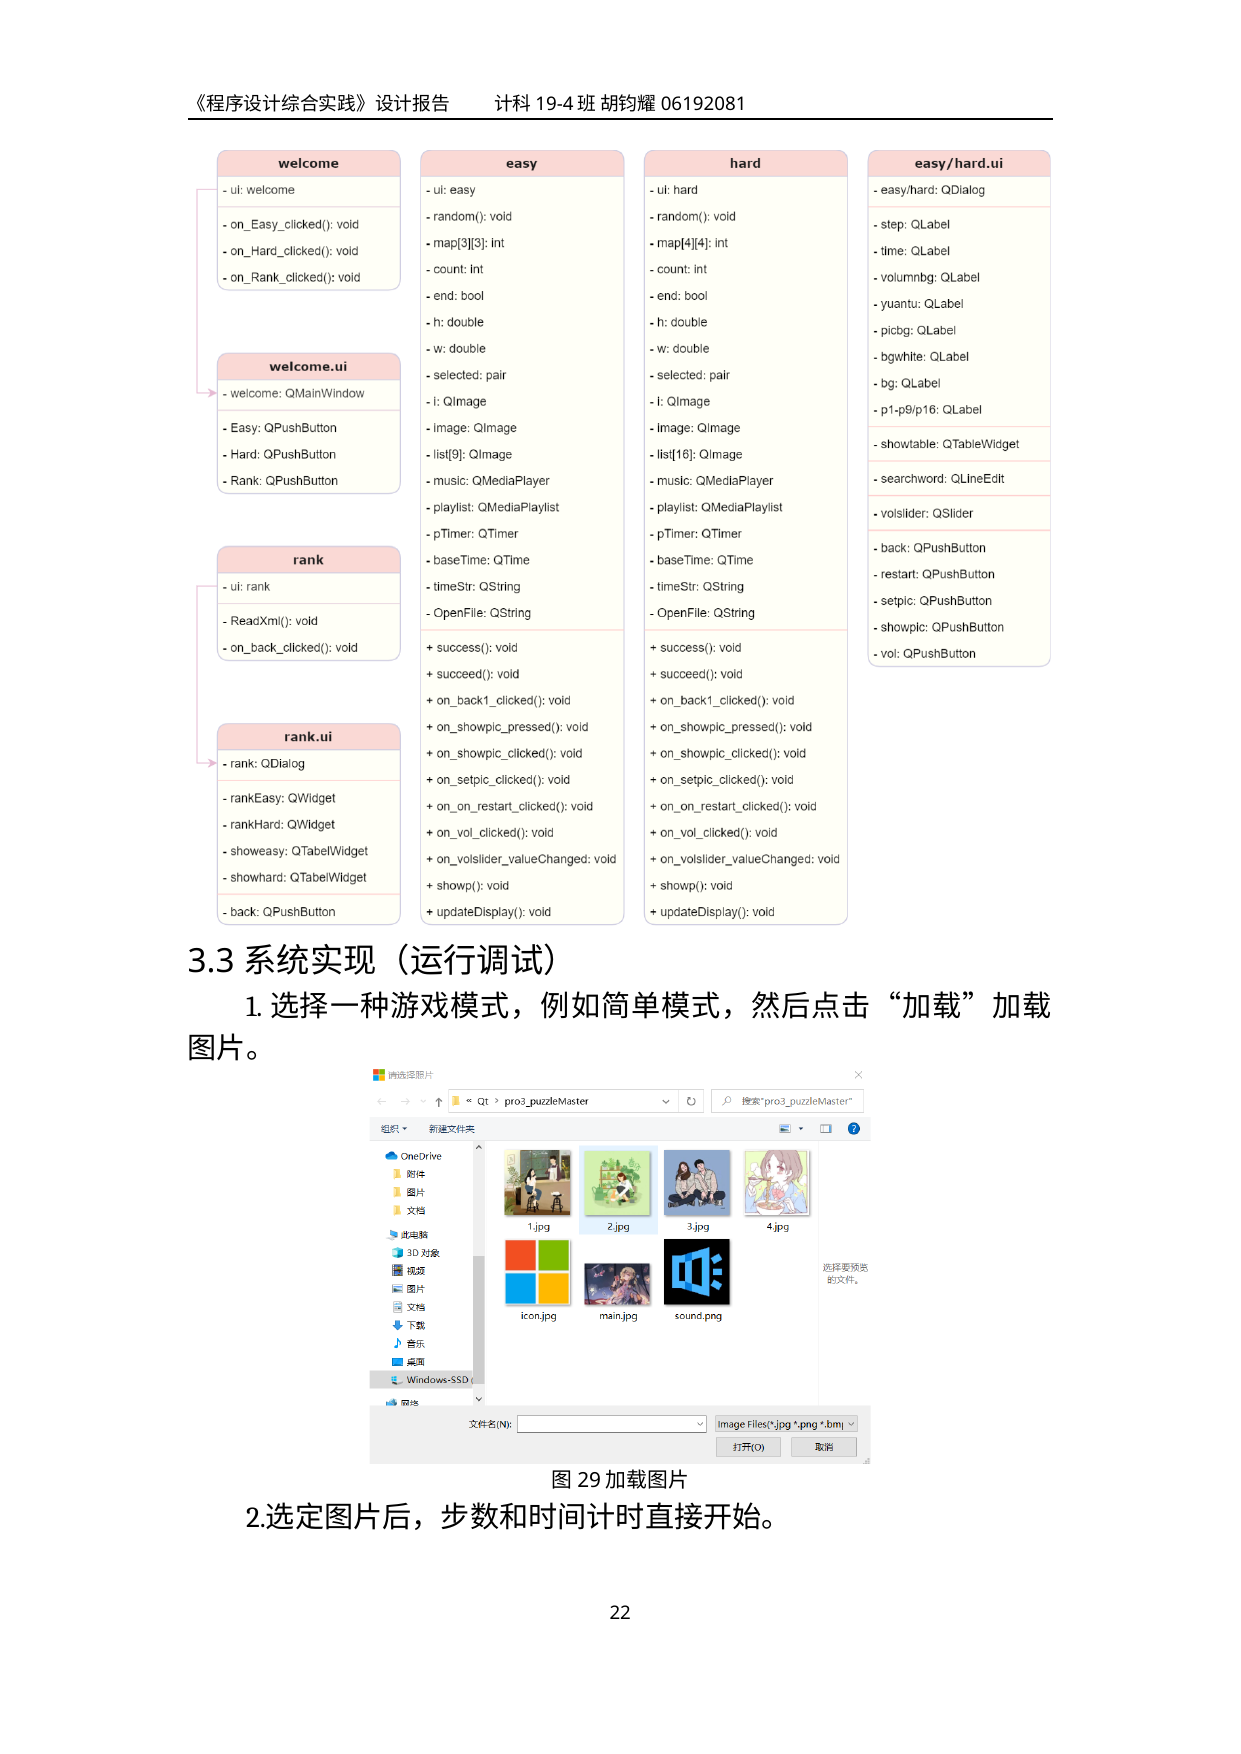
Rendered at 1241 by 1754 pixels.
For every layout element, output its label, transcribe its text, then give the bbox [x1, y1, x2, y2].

text 1. 选择一种游戏模式，例如简单模式，然后点击“加载”加载图片。 [187, 982, 1053, 1067]
text 系统实现（运行调试） [187, 934, 1053, 982]
picture [189, 150, 1051, 928]
picture [369, 1066, 871, 1464]
text 2.选定图片后，步数和时间计时直接开始。 [187, 1494, 1053, 1536]
text 图 29 加载图片 [187, 1464, 1053, 1494]
